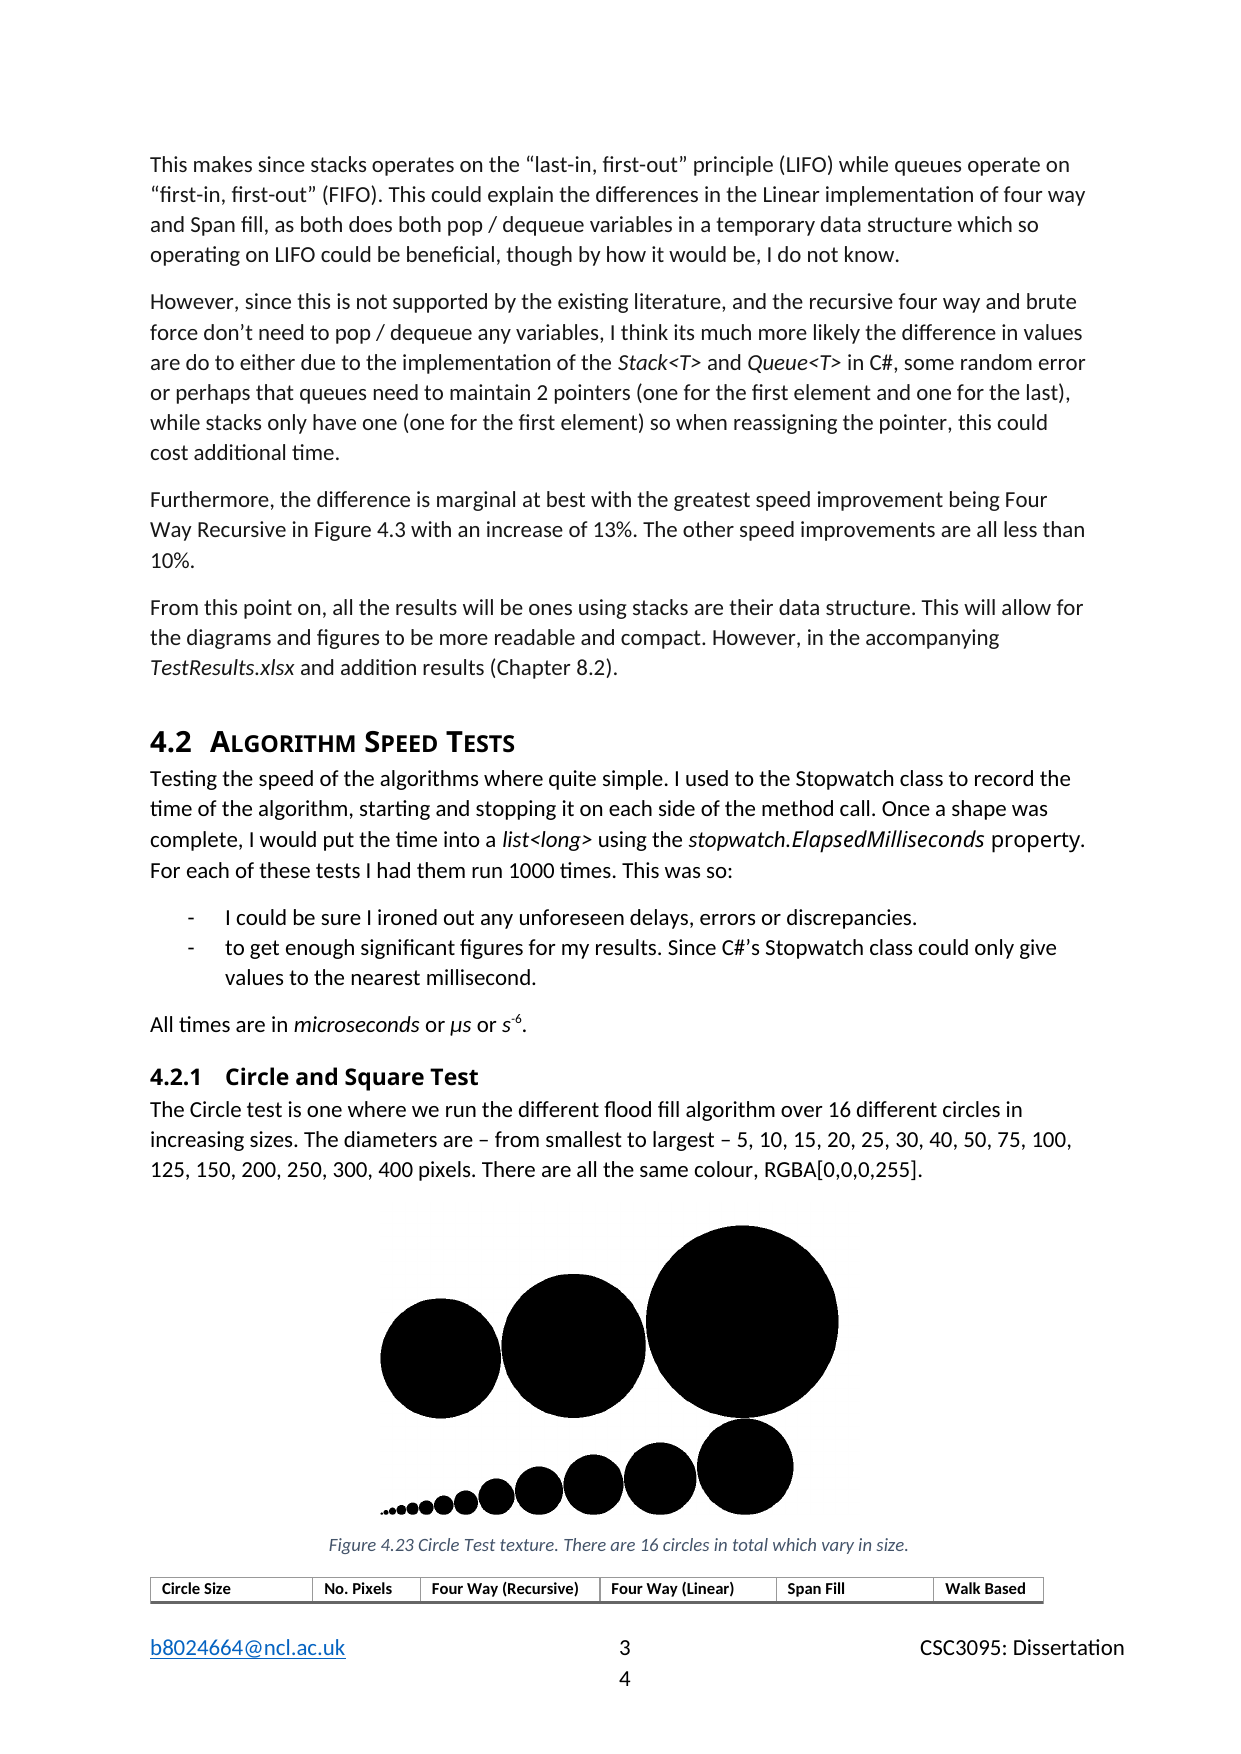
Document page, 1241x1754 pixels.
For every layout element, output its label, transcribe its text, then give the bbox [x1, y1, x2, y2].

table_header No. Pixels [313, 1578, 420, 1601]
table_header Four Way (Linear) [601, 1578, 776, 1601]
text This makes since stacks operates on the “last-in, first-out” principle (LIFO) while queues operate on “first-in, first-out” (FIFO). This could explain the differences in the Linear implementation of four way and Span fill, as both does both pop / dequeue variables in a temporary data structure which so operating on LIFO could be beneficial, though by how it would be, I do not know. [150, 150, 1090, 269]
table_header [151, 1578, 312, 1601]
text Furthermore, the difference is marginal at best with the greatest speed improvement being Four Way Recursive in Figure 4.3 with an increase of 13%. The other speed improvements are all less than 10%. [150, 485, 1090, 574]
text From this point on, all the results will be ones using stacks are their data structure. This will allow for the diagrams and figures to be more readable and compact. However, in the accompanying TestResults.xlsx and addition results (Chapter 9). [150, 593, 1090, 681]
picture [380, 1202, 861, 1515]
subtitle Circle and Square Test [150, 1061, 1090, 1093]
list I could be sure I ironed out any unforeseen delays, errors or discrepancies. [187, 903, 1090, 931]
text Testing the speed of the algorithms where quite simple. I used to the Stopwatch class to record the time of the algorithm, starting and stopping it on each side of the method call. Once a shape was complete, I would put the time into a list<long> using the stopwatch.ElapsedMilliseconds property. For each of these tests I had them run 1000 times. This was so: [150, 764, 1090, 884]
table_header Span Fill [777, 1578, 933, 1601]
list to get enough significant figures for my results. Since C#’s Stopwatch class could only give values to the nearest millisecond. [187, 933, 1090, 991]
table_header Walk Based [934, 1578, 1043, 1601]
text The Circle test is one where we run the different flood fill algorithm over 16 different circles in increasing sizes. The diameters are – from smallest to largest – 5, 10, 15, 20, 25, 30, 40, 50, 75, 100, 125, 150, 200, 250, 300, 400 pixels. There are all the same colour, RGBA[0,0,0,255]. [150, 1095, 1090, 1183]
subtitle Algorithm Speed Tests [150, 721, 1090, 761]
text All times are in microseconds or μs or s-6. [150, 1010, 1090, 1038]
text Figure . Circle Test texture. There are 16 circles in total which vary in size. [150, 1533, 1090, 1556]
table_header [421, 1578, 599, 1601]
text However, since this is not supported by the existing literature, and the recursive four way and brute force don’t need to pop / dequeue any variables, I think its much more likely the difference in values are do to either due to the implementation of the Stack<T> and Queue<T> in C#, some random error or perhaps that queues need to maintain 2 pointers (one for the first element and one for the last), while stacks only have one (one for the first element) so when reassigning the pointer, this could cost additional time. [150, 287, 1090, 467]
